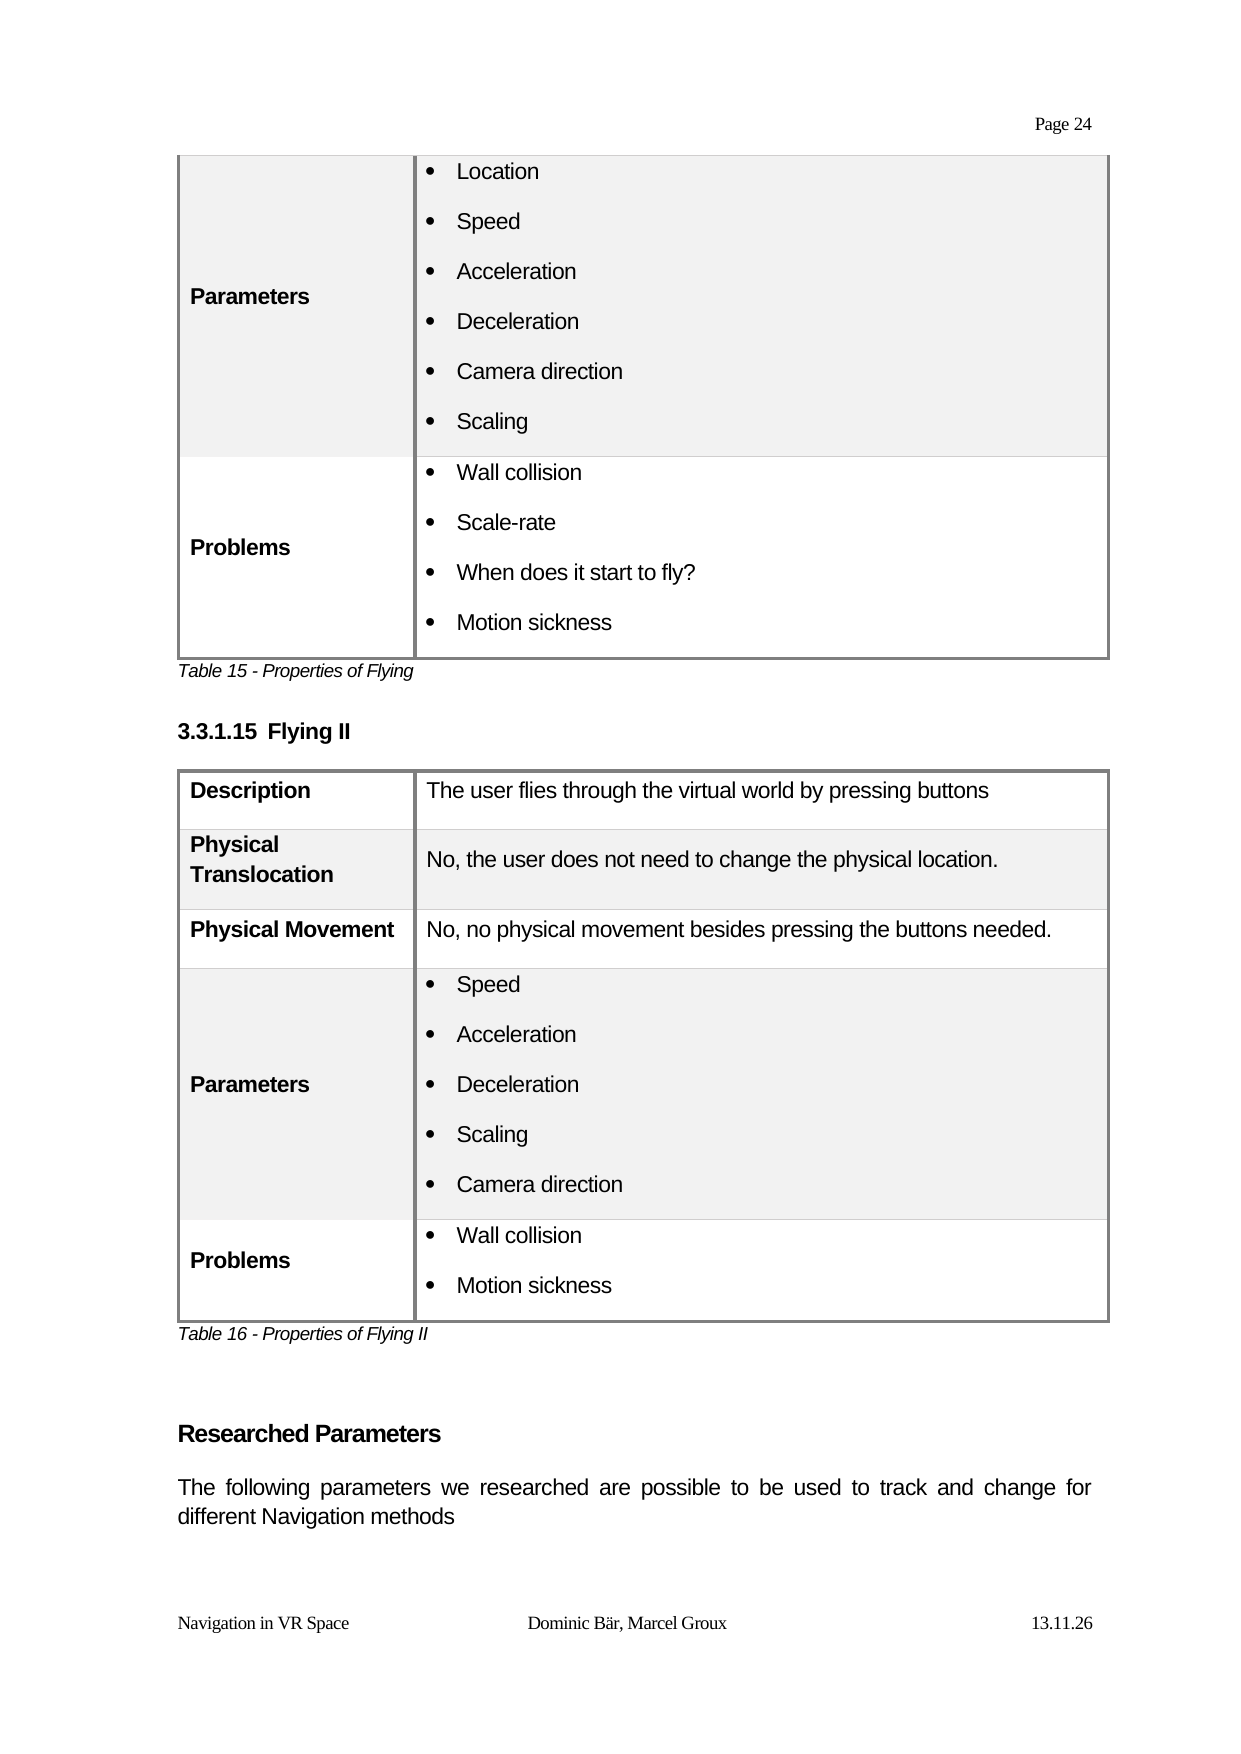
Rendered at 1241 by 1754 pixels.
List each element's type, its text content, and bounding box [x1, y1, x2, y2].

subtitle Flying II [177, 718, 1092, 744]
subtitle Researched Parameters [177, 1418, 1092, 1447]
table_cell Location Speed Acceleration Deceleration Camera direction Scaling [417, 156, 1107, 456]
table_cell No, the user does not need to change the physical location. [417, 830, 1107, 909]
table_header Description [180, 773, 413, 828]
table_cell Parameters [180, 156, 413, 456]
table_cell No, no physical movement besides pressing the buttons needed. [417, 910, 1107, 968]
text Table 16 - Properties of Flying II [177, 1323, 1092, 1344]
table_cell Physical Movement [180, 910, 413, 968]
table_header The user flies through the virtual world by pressing buttons [417, 773, 1107, 828]
table_cell Wall collision Scale-rate When does it start to fly? Motion sickness [417, 457, 1107, 657]
table_cell Problems [180, 1220, 413, 1320]
text Table 15 - Properties of Flying [177, 660, 1092, 681]
table_cell Wall collision Motion sickness [417, 1220, 1107, 1320]
text The following parameters we researched are possible to be used to track and change for different Navigation methods [177, 1472, 1092, 1531]
table_cell Physical Translocation [180, 830, 413, 909]
table_cell Speed Acceleration Deceleration Scaling Camera direction [417, 969, 1107, 1219]
table_cell Problems [180, 457, 413, 657]
table_cell Parameters [180, 969, 413, 1219]
